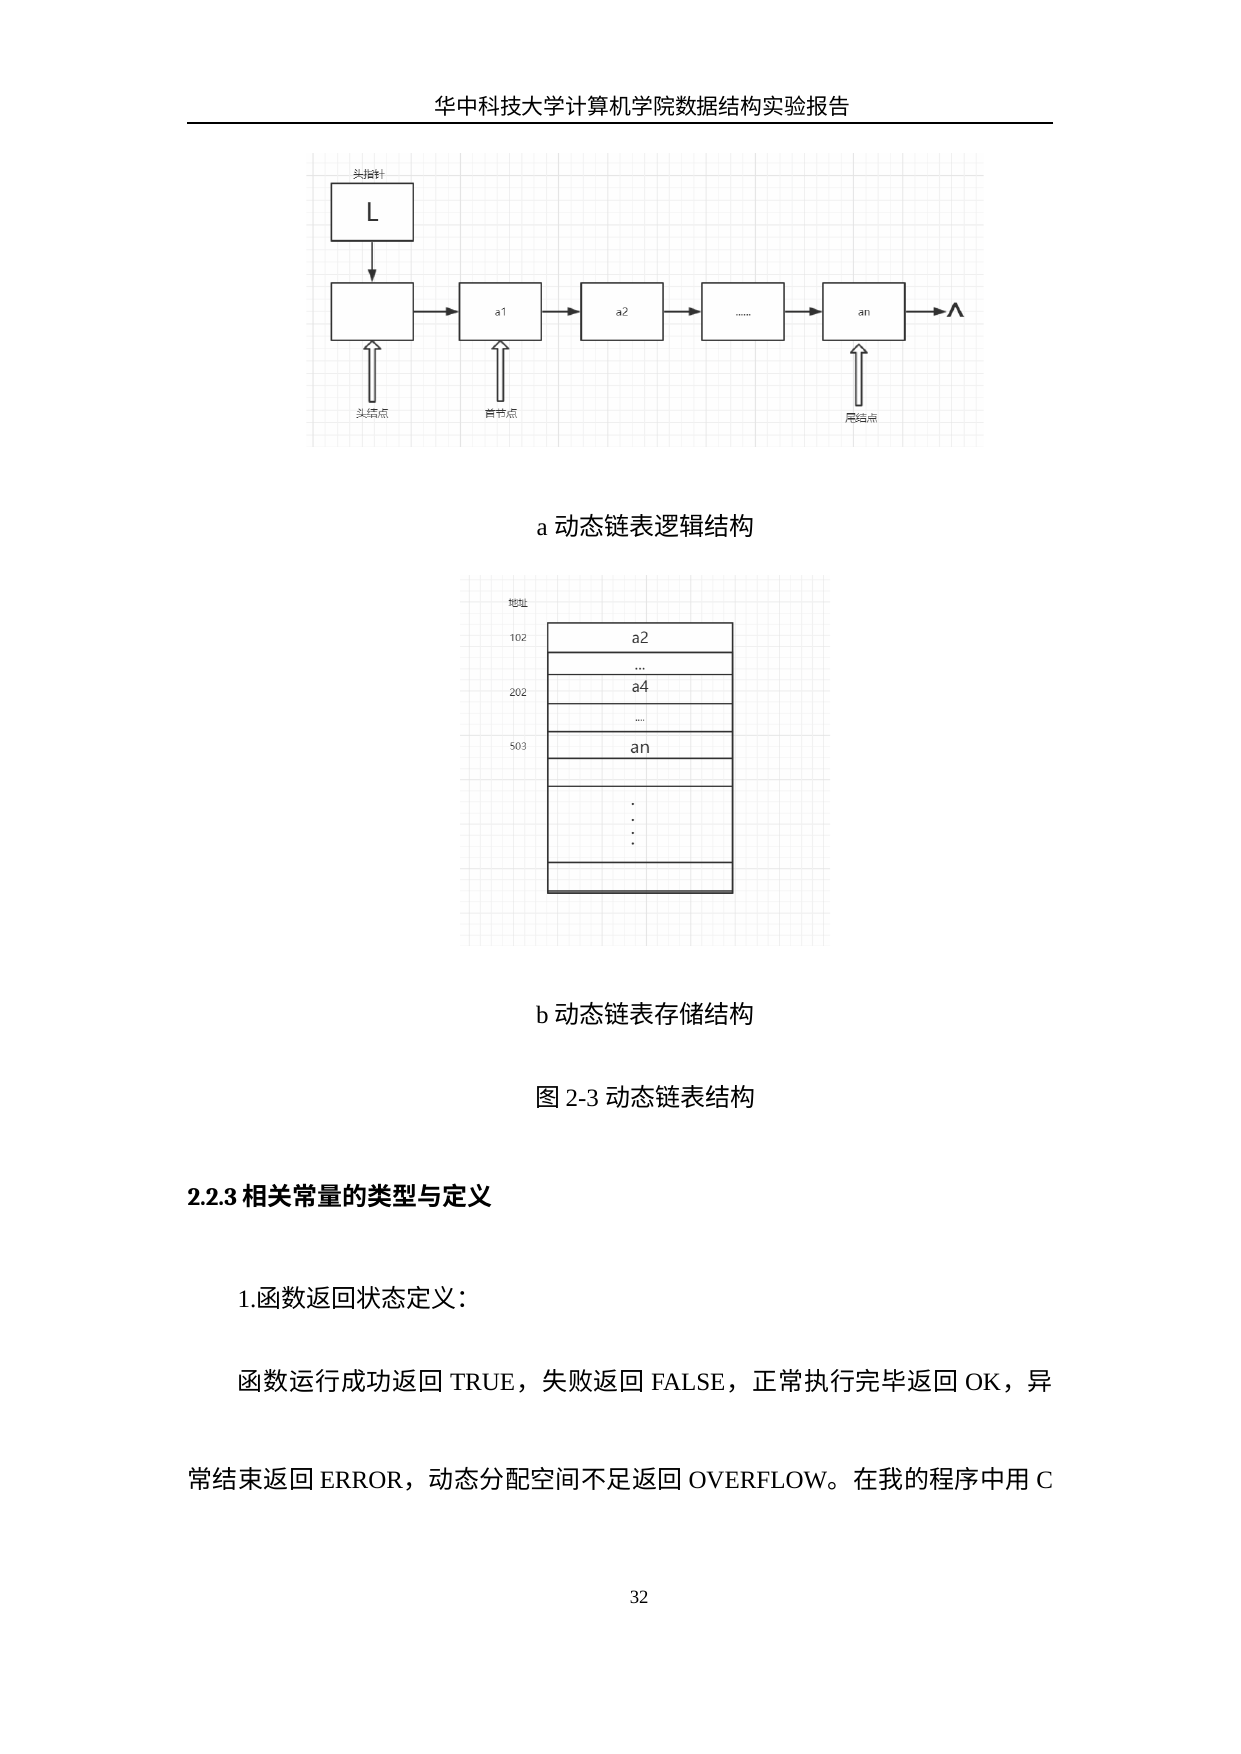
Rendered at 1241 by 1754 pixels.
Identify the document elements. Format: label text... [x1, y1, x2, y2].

text a 动态链表逻辑结构 [187, 492, 1053, 557]
text b 动态链表存储结构 [187, 980, 1053, 1045]
picture [306, 153, 984, 447]
text 2.2.3相关常量的类型与定义 [187, 1162, 1053, 1227]
text 1.函数返回状态定义： [187, 1264, 1053, 1329]
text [187, 1347, 1053, 1510]
text 图2-3 动态链表结构 [187, 1063, 1053, 1128]
picture [460, 575, 831, 946]
